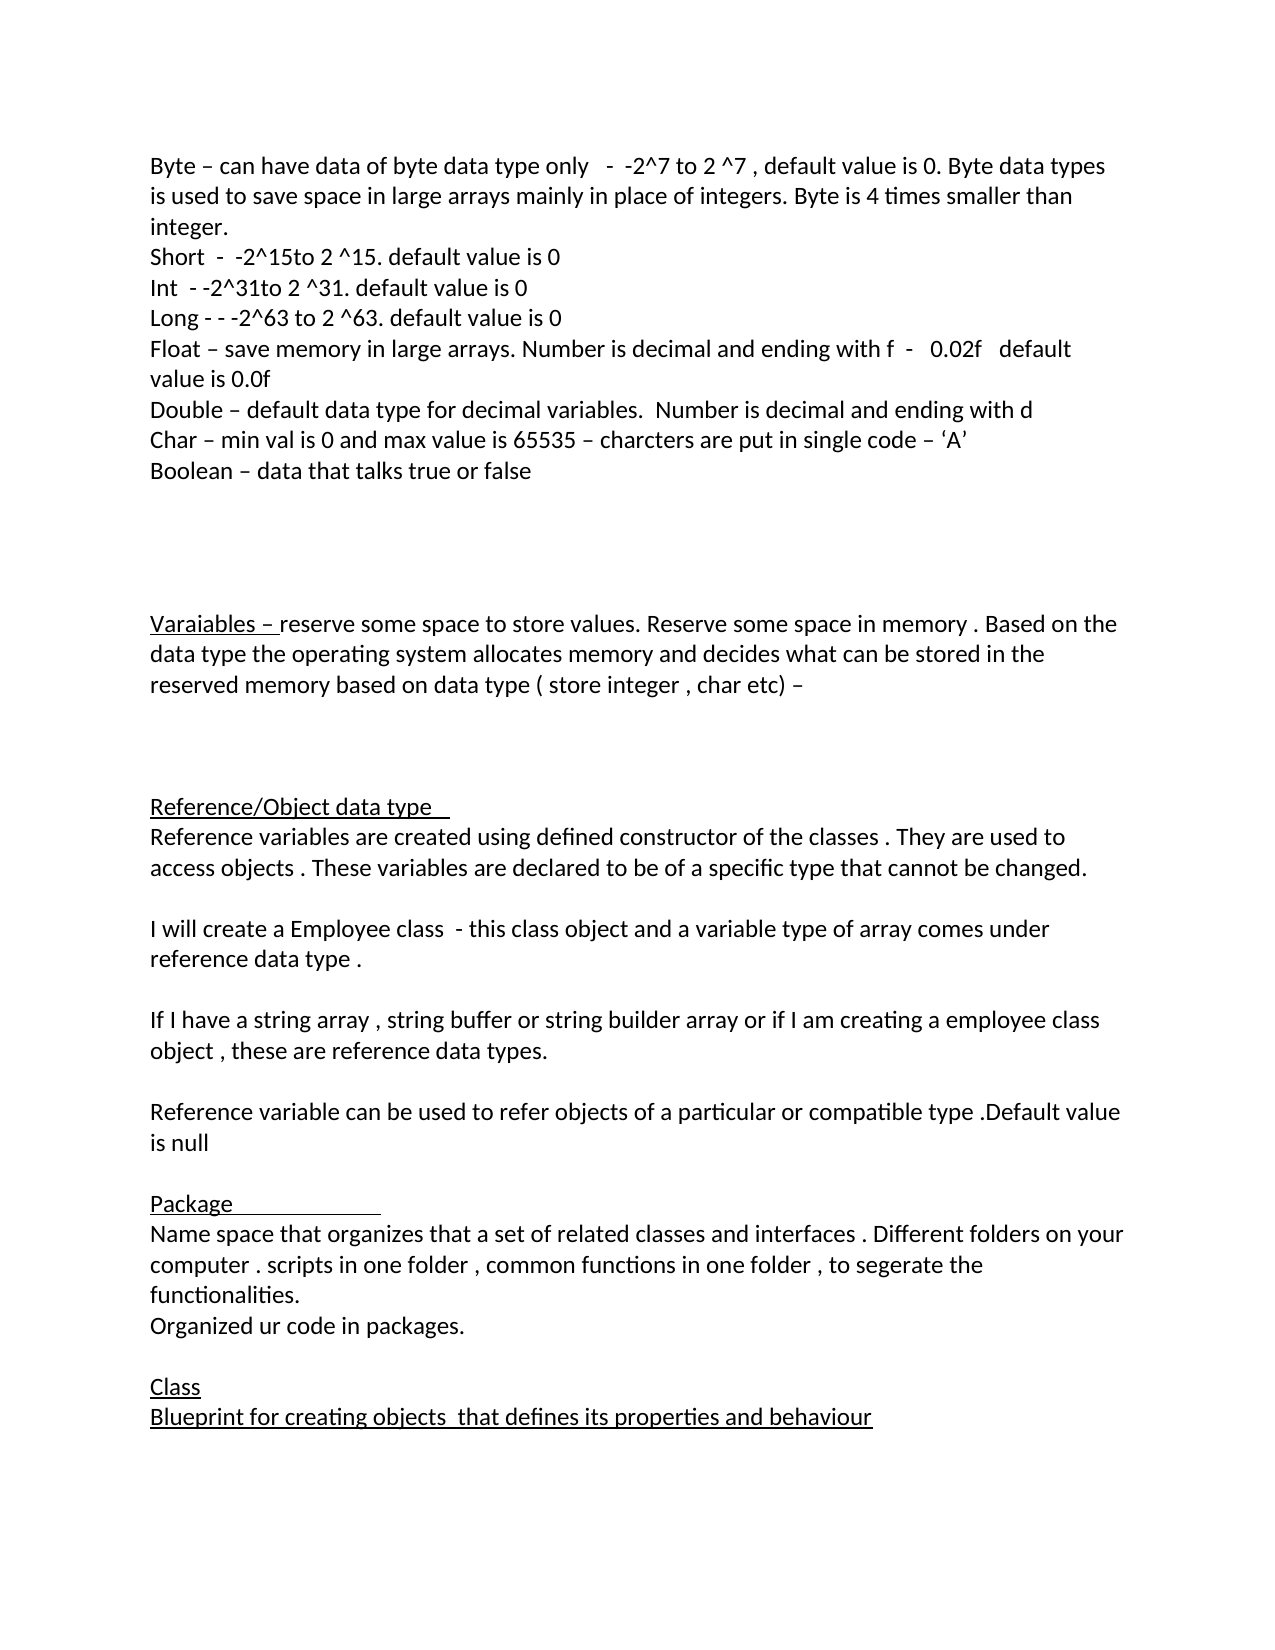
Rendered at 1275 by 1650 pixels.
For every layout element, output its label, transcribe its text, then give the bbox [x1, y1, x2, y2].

text Int - -2^31to 2 ^31. default value is 0 [150, 272, 1125, 303]
text Short - -2^15to 2 ^15. default value is 0 [150, 242, 1125, 272]
text Organized ur code in packages. [150, 1310, 1125, 1340]
text Double – default data type for decimal variables. Number is decimal and ending with d [150, 394, 1125, 425]
text Char – min val is 0 and max value is 65535 – charcters are put in single code – ‘A’ [150, 425, 1125, 455]
text Name space that organizes that a set of related classes and interfaces . Different folders on your computer . scripts in one folder , common functions in one folder , to segerate the functionalities. [150, 1218, 1125, 1310]
text Package [150, 1188, 1125, 1218]
text Reference variable can be used to refer objects of a particular or compatible type .Default value is null [150, 1096, 1125, 1157]
text If I have a string array , string buffer or string builder array or if I am creating a employee class object , these are reference data types. [150, 1004, 1125, 1066]
text Byte – can have data of byte data type only - -2^7 to 2 ^7 , default value is 0. Byte data types is used to save space in large arrays mainly in place of integers. Byte is 4 times smaller than integer. [150, 150, 1125, 242]
text Long - - -2^63 to 2 ^63. default value is 0 [150, 303, 1125, 333]
text Float – save memory in large arrays. Number is decimal and ending with f - 0.02f default value is 0.0f [150, 333, 1125, 394]
text Blueprint for creating objects that defines its properties and behaviour [150, 1401, 1125, 1432]
text I will create a Employee class - this class object and a variable type of array comes under reference data type . [150, 913, 1125, 974]
text Varaiables – reserve some space to store values. Reserve some space in memory . Based on the data type the operating system allocates memory and decides what can be stored in the reserved memory based on data type ( store integer , char etc) – [150, 608, 1125, 699]
text Boolean – data that talks true or false [150, 455, 1125, 486]
text Reference/Object data type [150, 791, 1125, 821]
text Reference variables are created using defined constructor of the classes . They are used to access objects . These variables are declared to be of a specific type that cannot be changed. [150, 821, 1125, 882]
text Class [150, 1371, 1125, 1401]
